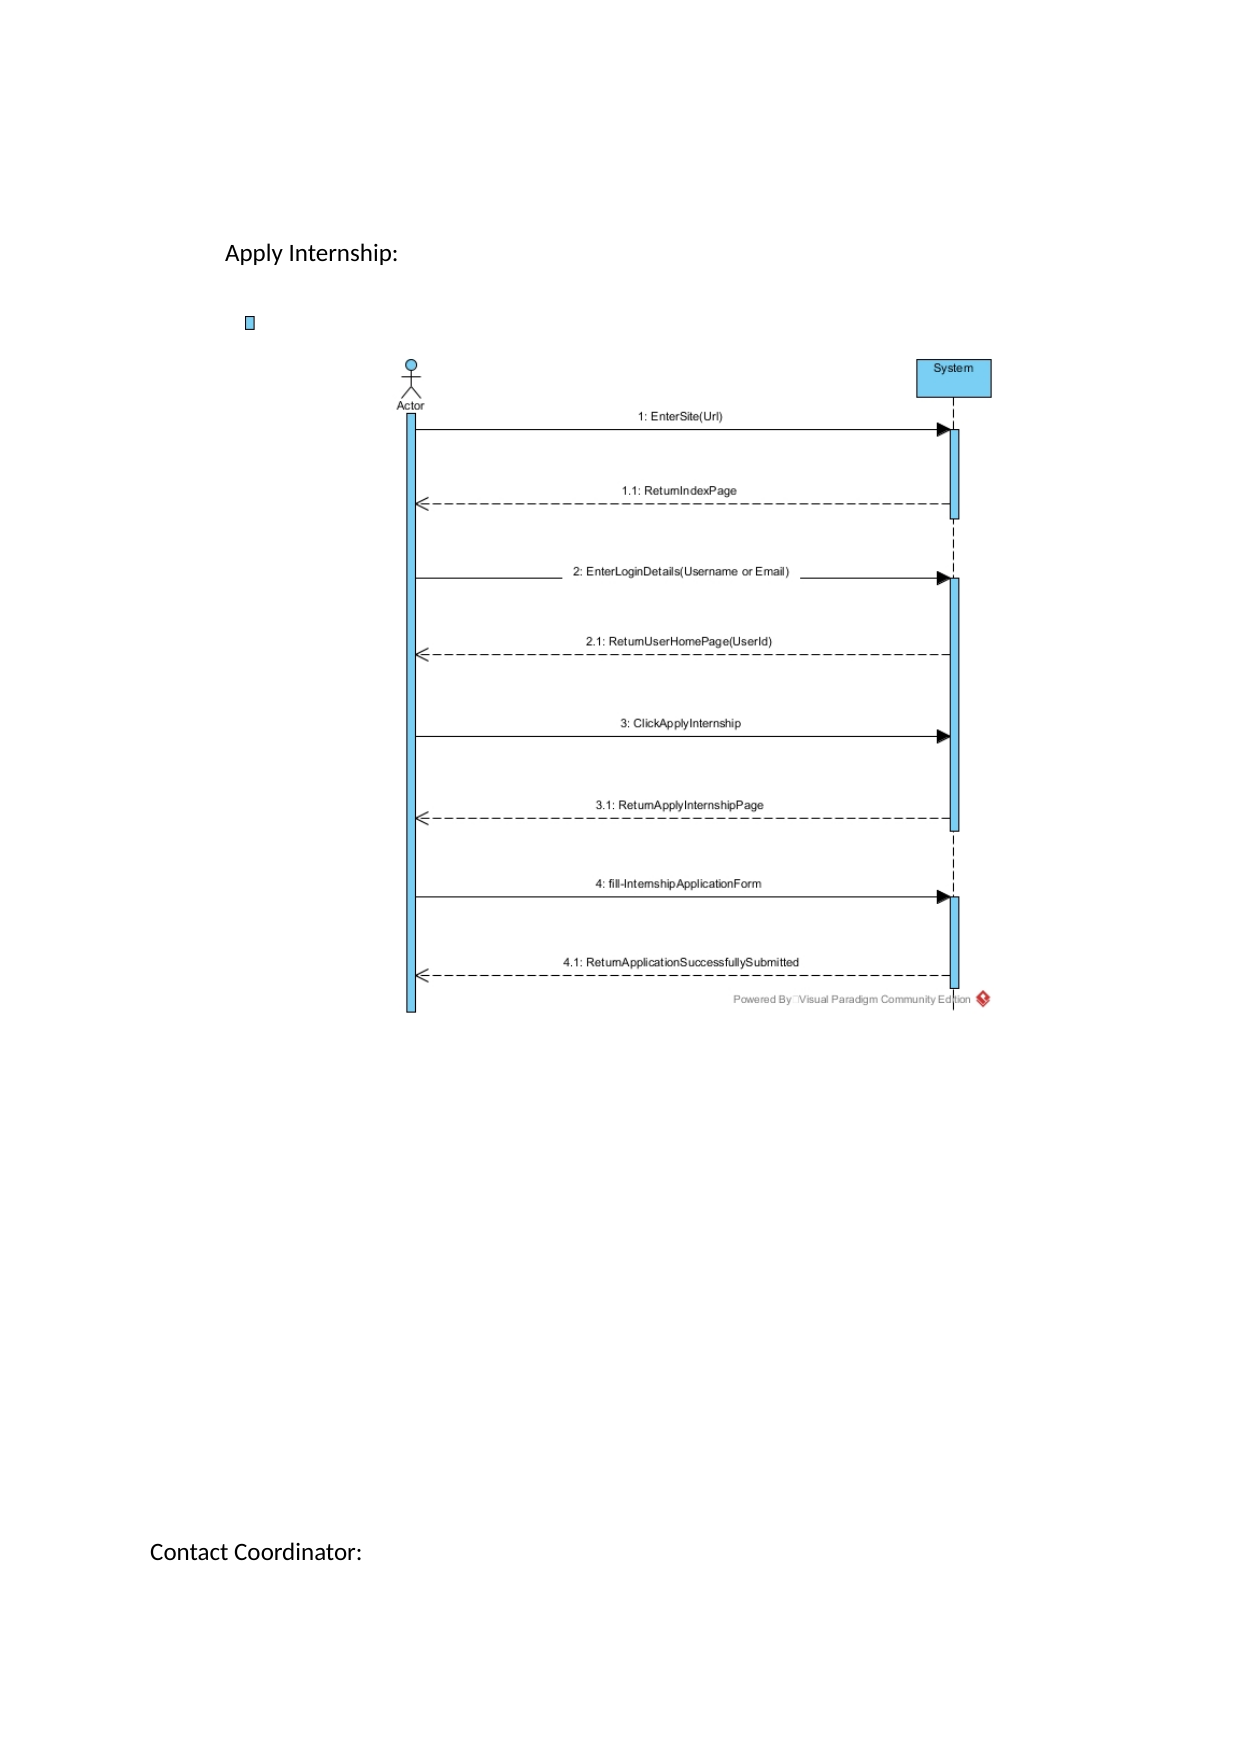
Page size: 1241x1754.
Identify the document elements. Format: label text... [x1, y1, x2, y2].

picture [245, 316, 995, 1017]
list Apply Internship: [225, 237, 1090, 268]
text Contact Coordinator: [150, 1536, 1090, 1566]
